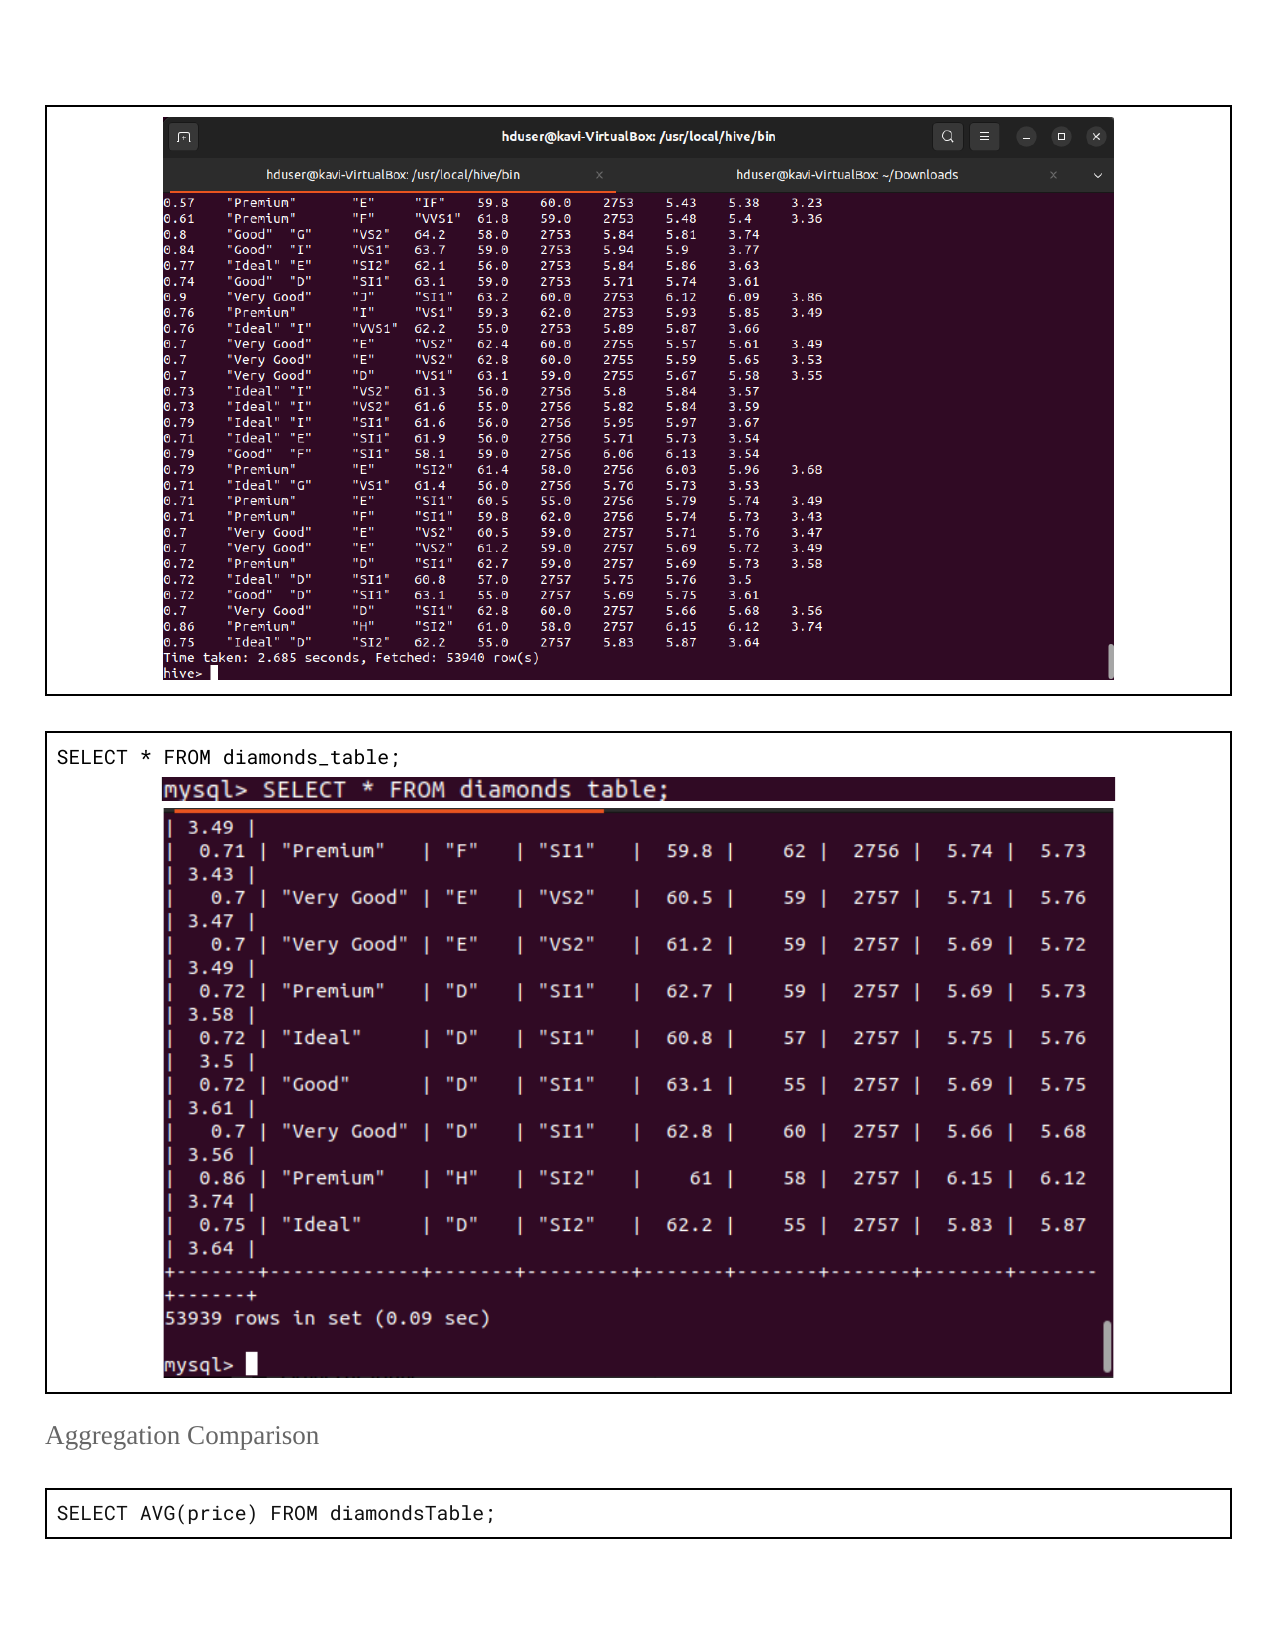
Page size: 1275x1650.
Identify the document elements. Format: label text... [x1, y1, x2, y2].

subtitle Aggregation Comparison [45, 1419, 1230, 1450]
picture [163, 117, 1114, 680]
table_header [47, 1490, 1230, 1537]
picture [161, 777, 1116, 801]
table_header SELECT * FROM diamonds_table; [47, 733, 1230, 1392]
picture [163, 808, 1114, 1378]
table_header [47, 107, 1230, 694]
